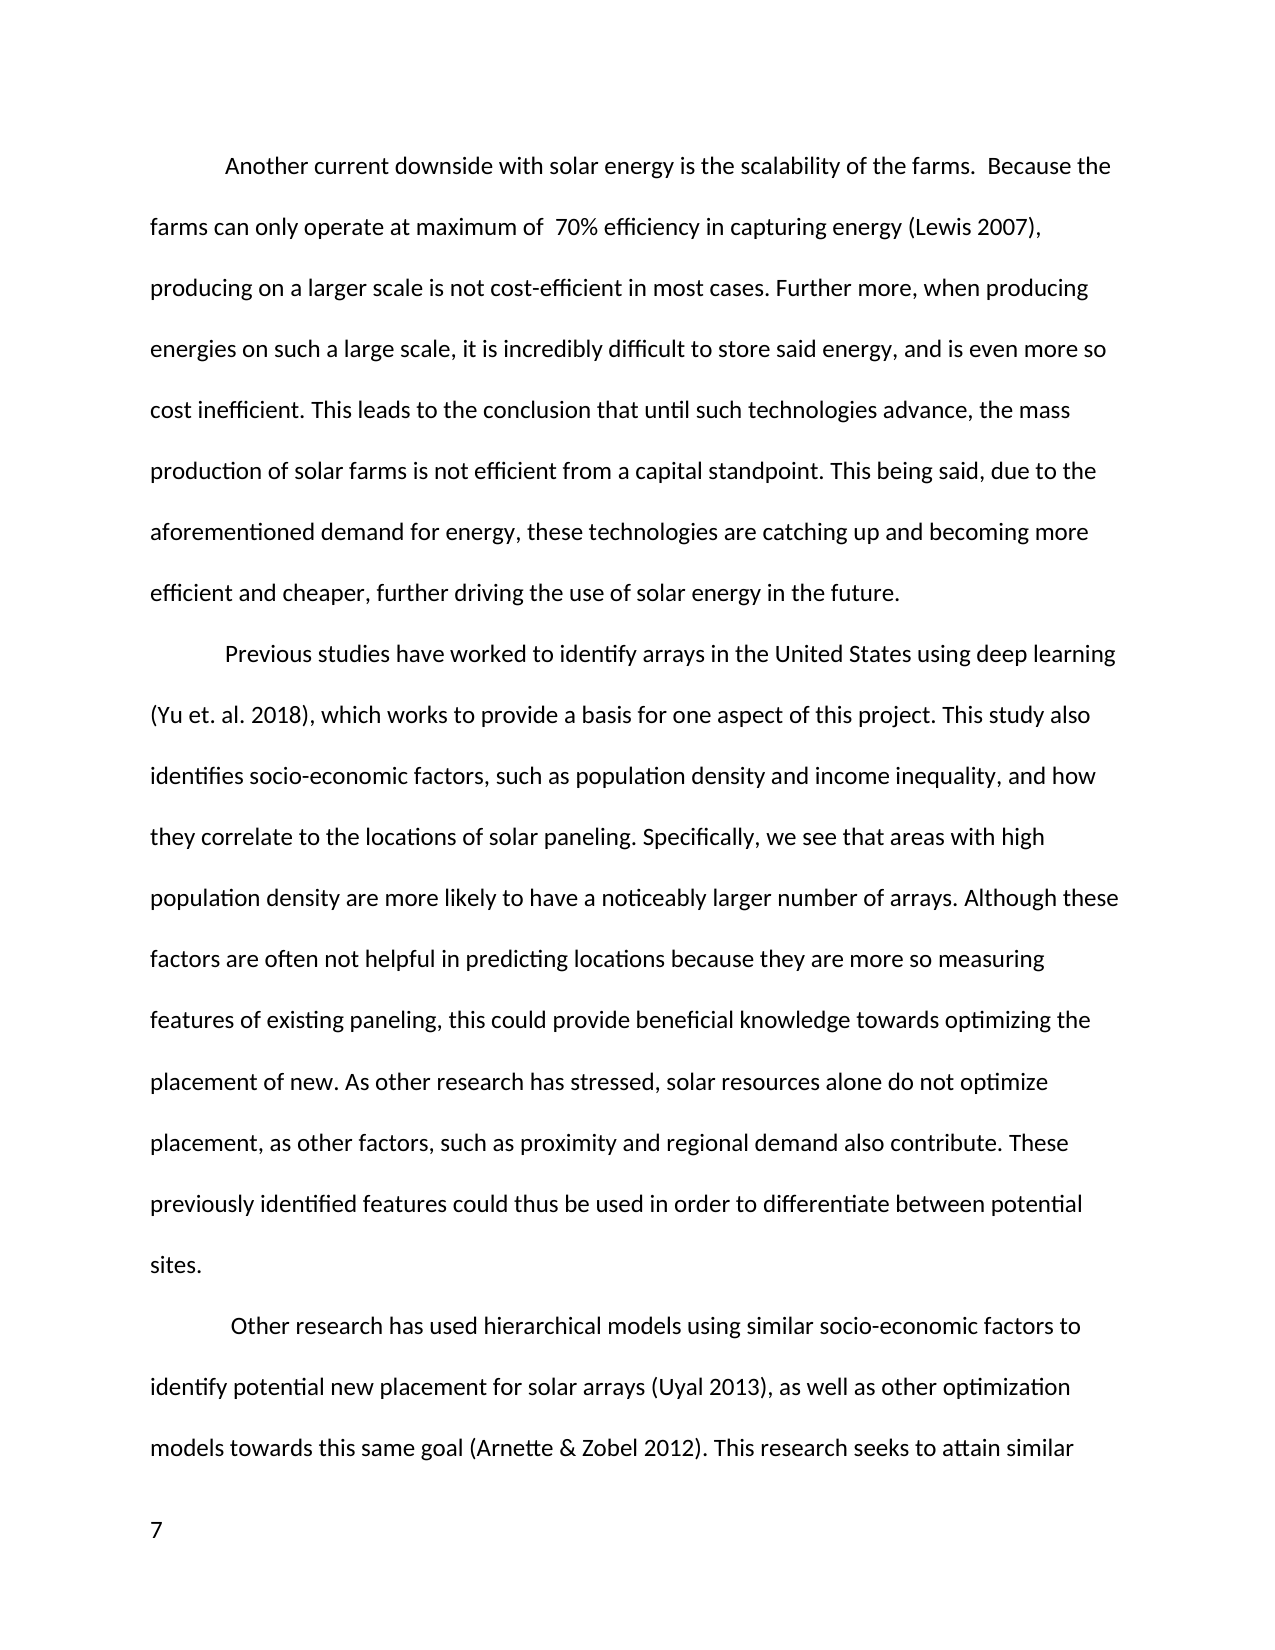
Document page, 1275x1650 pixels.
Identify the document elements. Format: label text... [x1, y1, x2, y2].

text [150, 1310, 1125, 1462]
text Previous studies have worked to identify arrays in the United States using deep learning (Yu et. al. 2018), which works to provide a basis for one aspect of this project. This study also identifies socio-economic factors, such as population density and income inequality, and how they correlate to the locations of solar paneling. Specifically, we see that areas with high population density are more likely to have a noticeably larger number of arrays. Although these factors are often not helpful in predicting locations because they are more so measuring features of existing paneling, this could provide beneficial knowledge towards optimizing the placement of new. As other research has stressed, solar resources alone do not optimize placement, as other factors, such as proximity and regional demand also contribute. These previously identified features could thus be used in order to differentiate between potential sites. [150, 638, 1125, 1279]
text Another current downside with solar energy is the scalability of the farms. Because the farms can only operate at maximum of 70% efficiency in capturing energy (Lewis 2007), producing on a larger scale is not cost-efficient in most cases. Further more, when producing energies on such a large scale, it is incredibly difficult to store said energy, and is even more so cost inefficient. This leads to the conclusion that until such technologies advance, the mass production of solar farms is not efficient from a capital standpoint. This being said, due to the aforementioned demand for energy, these technologies are catching up and becoming more efficient and cheaper, further driving the use of solar energy in the future. [150, 150, 1125, 608]
